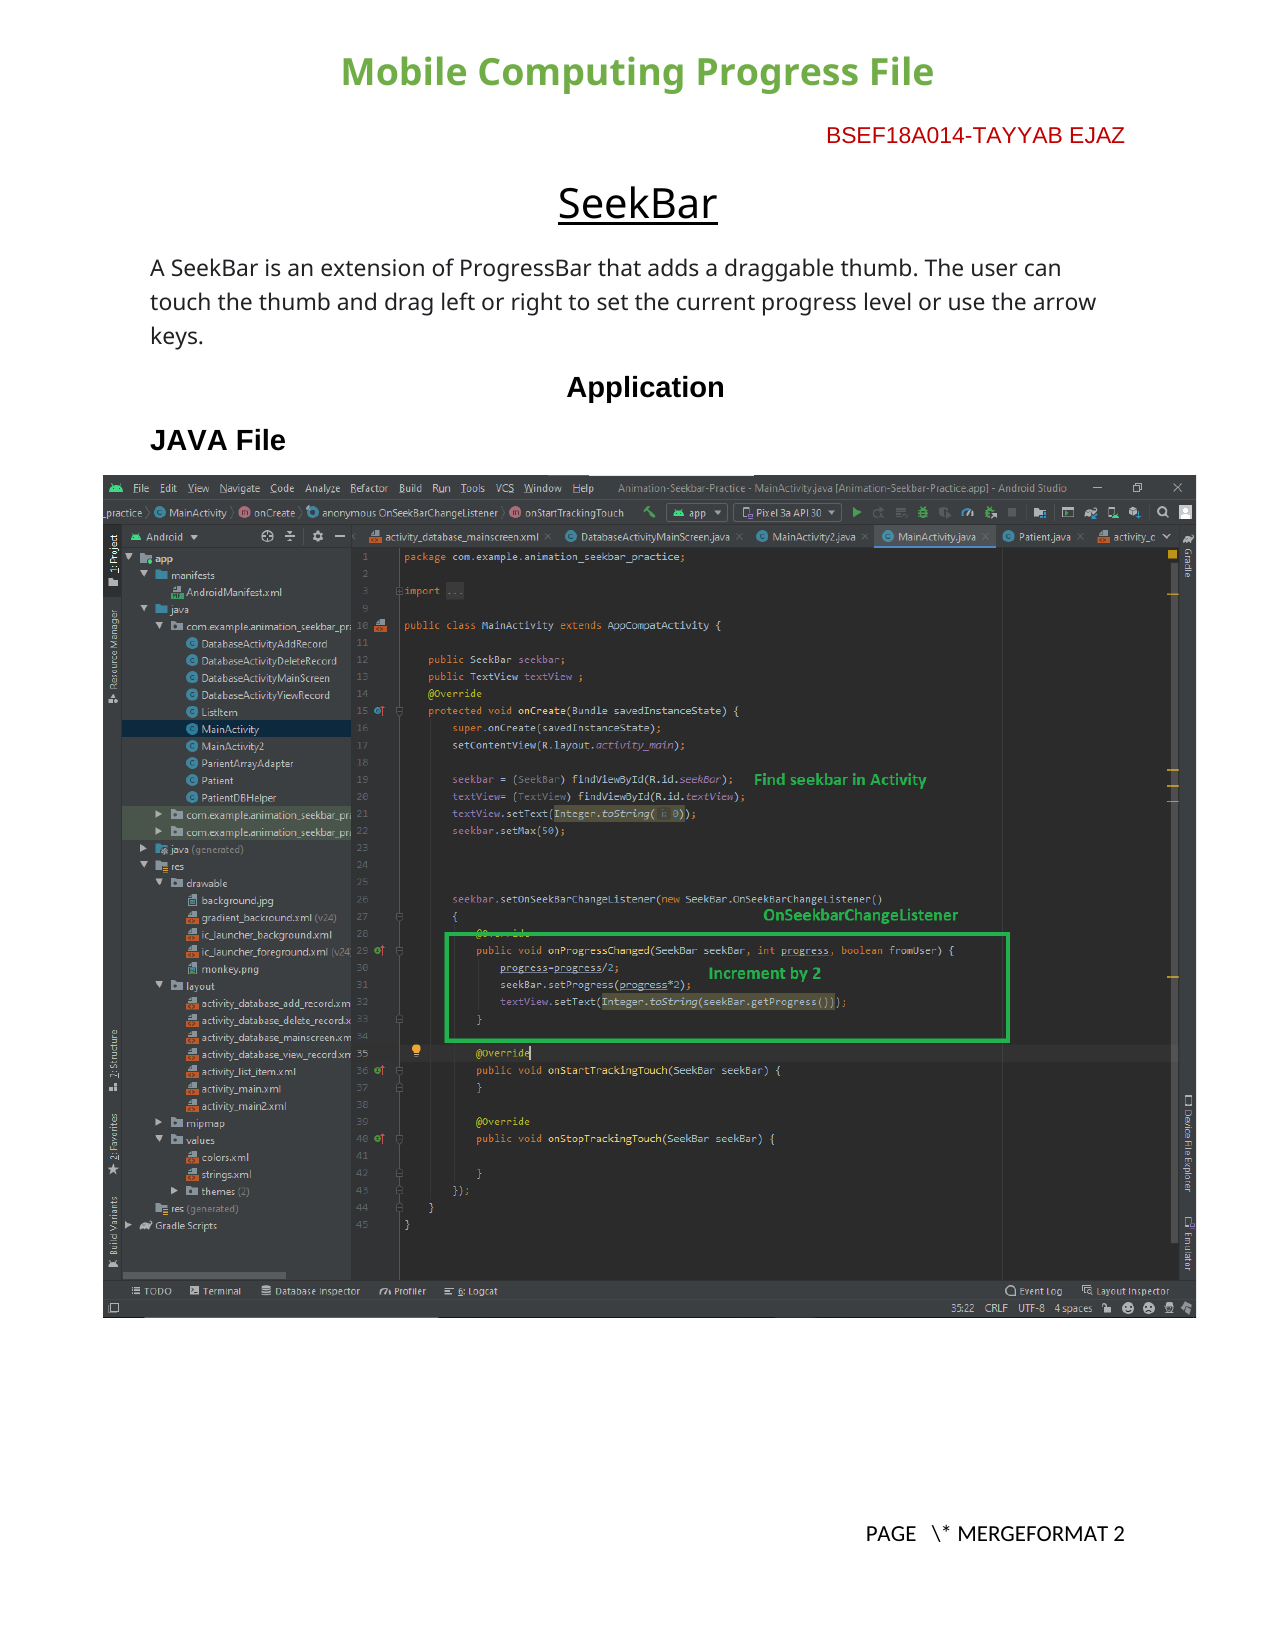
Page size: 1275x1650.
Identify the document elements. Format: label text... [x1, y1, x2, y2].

picture [103, 475, 1197, 1318]
text Application [150, 370, 1125, 404]
text JAVA File [150, 423, 1125, 456]
text A SeekBar is an extension of ProgressBar that adds a draggable thumb. The user can touch the thumb and drag left or right to set the current progress level or use the arrow keys. [150, 252, 1125, 351]
text SeekBar [150, 174, 1125, 231]
